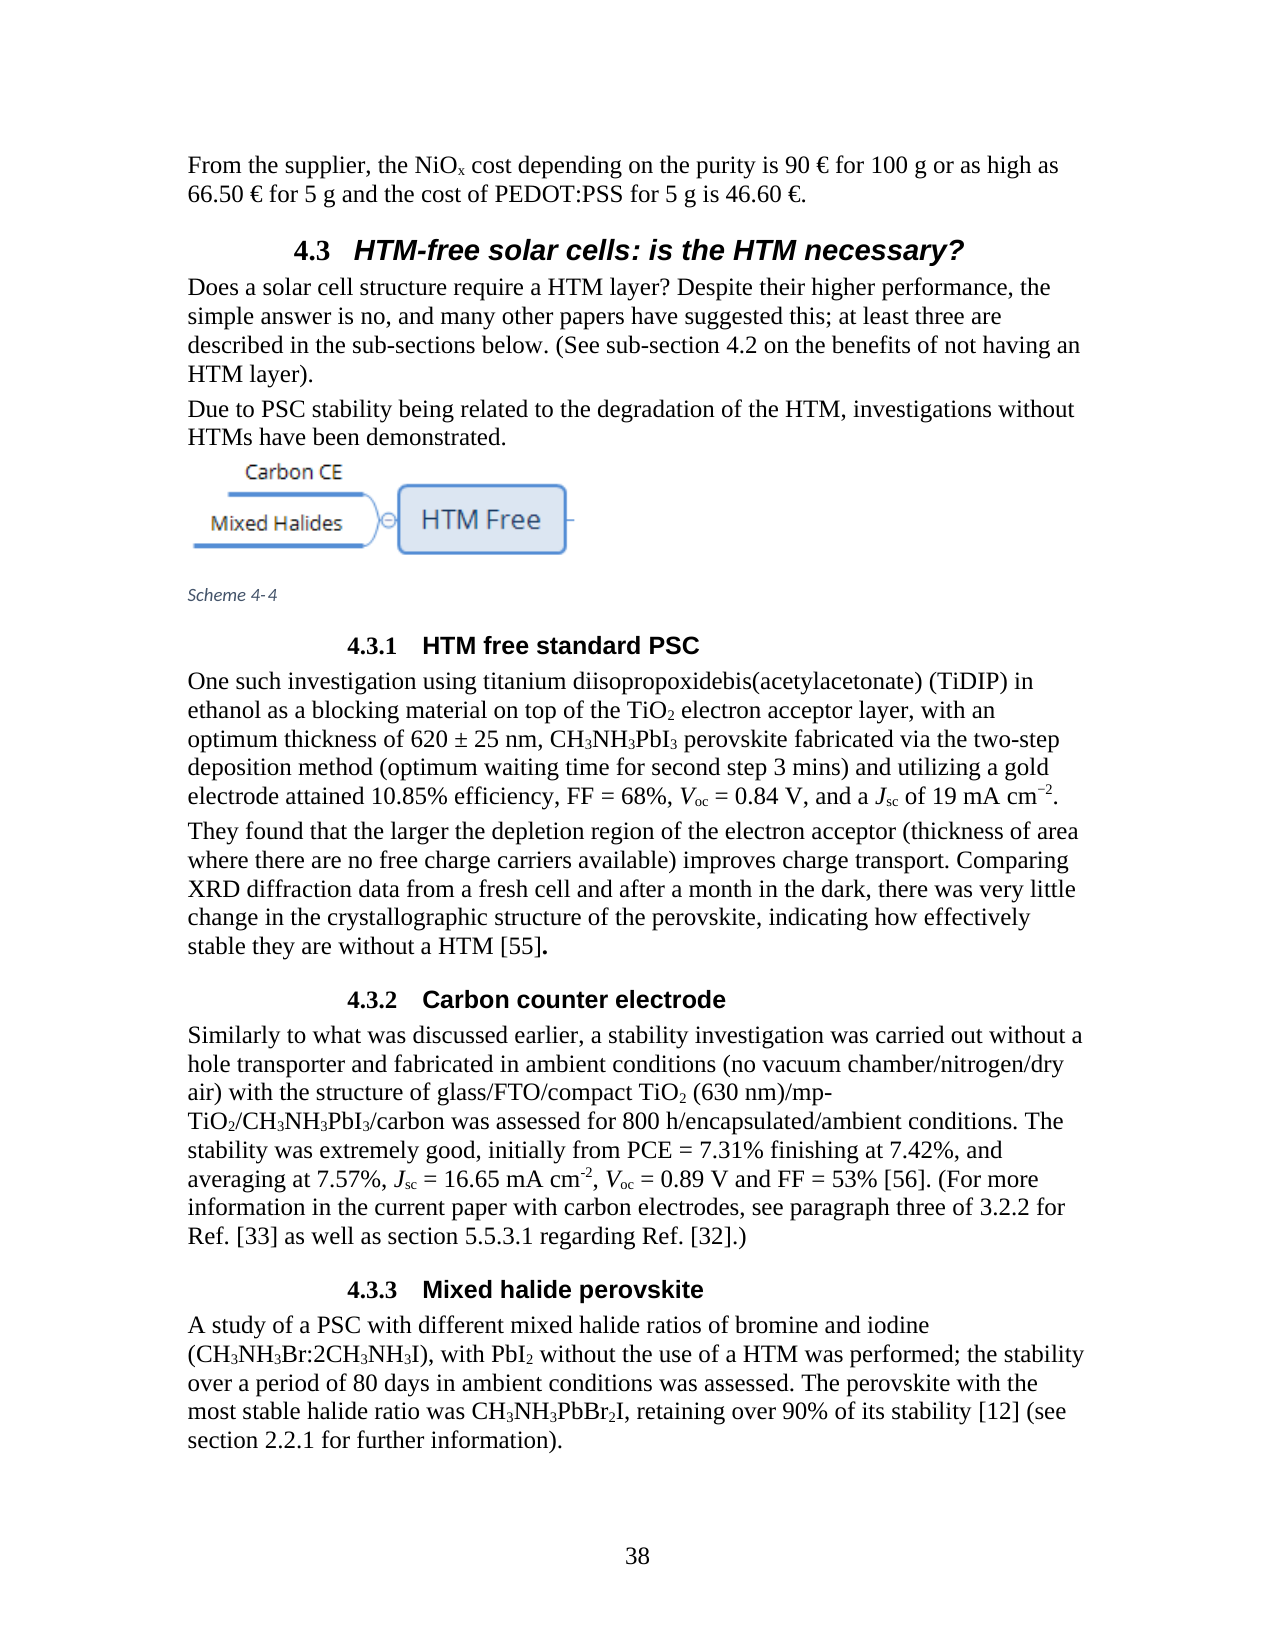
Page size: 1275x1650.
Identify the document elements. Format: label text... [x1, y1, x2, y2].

subtitle Mixed halide perovskite [347, 1275, 1087, 1304]
picture [187, 457, 575, 563]
subtitle HTM free standard PSC [347, 631, 1087, 660]
text Similarly to what was discussed earlier, a stability investigation was carried out without a hole transporter and fabricated in ambient conditions (no vacuum chamber/nitrogen/dry air) with the structure of glass/FTO/compact TiO2 (630 nm)/mp-TiO2/CH3NH3PbI3/carbon was assessed for 800 h/encapsulated/ambient conditions. The stability was extremely good, initially from PCE = 7.31% finishing at 7.42%, and averaging at 7.57%, Jsc = 16.65 mA cm-2, Voc = 0.89 V and FF = 53% [56]. (For more information in the current paper with carbon electrodes, see paragraph three of 3.2.2 for Ref. [33] as well as section 5.5.3.1 regarding Ref. [32].) [187, 1020, 1087, 1250]
text One such investigation using titanium diisopropoxidebis(acetylacetonate) (TiDIP) in ethanol as a blocking material on top of the TiO2 electron acceptor layer, with an optimum thickness of 620 ± 25 nm, CH3NH3PbI3 perovskite fabricated via the two-step deposition method (optimum waiting time for second step 3 mins) and utilizing a gold electrode attained 10.85% efficiency, FF = 68%, Voc = 0.84 V, and a Jsc of 19 mA cm−2. [187, 666, 1087, 810]
text They found that the larger the depletion region of the electron acceptor (thickness of area where there are no free charge carriers available) improves charge transport. Comparing XRD diffraction data from a fresh cell and after a month in the dark, there was very little change in the crystallographic structure of the perovskite, indicating how effectively stable they are without a HTM [55]. [187, 816, 1087, 960]
text A study of a PSC with different mixed halide ratios of bromine and iodine (CH3NH3Br:2CH3NH3I), with PbI2 without the use of a HTM was performed; the stability over a period of 80 days in ambient conditions was assessed. The perovskite with the most stable halide ratio was CH3NH3PbBr2I, retaining over 90% of its stability [12] (see section 2.2.1 for further information). [187, 1310, 1087, 1454]
text Does a solar cell structure require a HTM layer? Despite their higher performance, the simple answer is no, and many other papers have suggested this; at least three are described in the sub-sections below. (See sub-section 4.2 on the benefits of not having an HTM layer). [187, 272, 1087, 387]
subtitle Carbon counter electrode [347, 985, 1087, 1014]
text Due to PSC stability being related to the degradation of the HTM, investigations without HTMs have been demonstrated. [187, 394, 1087, 451]
text From the supplier, the NiOx cost depending on the purity is 90 € for 100 g or as high as 66.50 € for 5 g and the cost of PEDOT:PSS for 5 g is 46.60 €. [187, 150, 1087, 207]
subtitle HTM-free solar cells: is the HTM necessary? [294, 232, 1087, 266]
